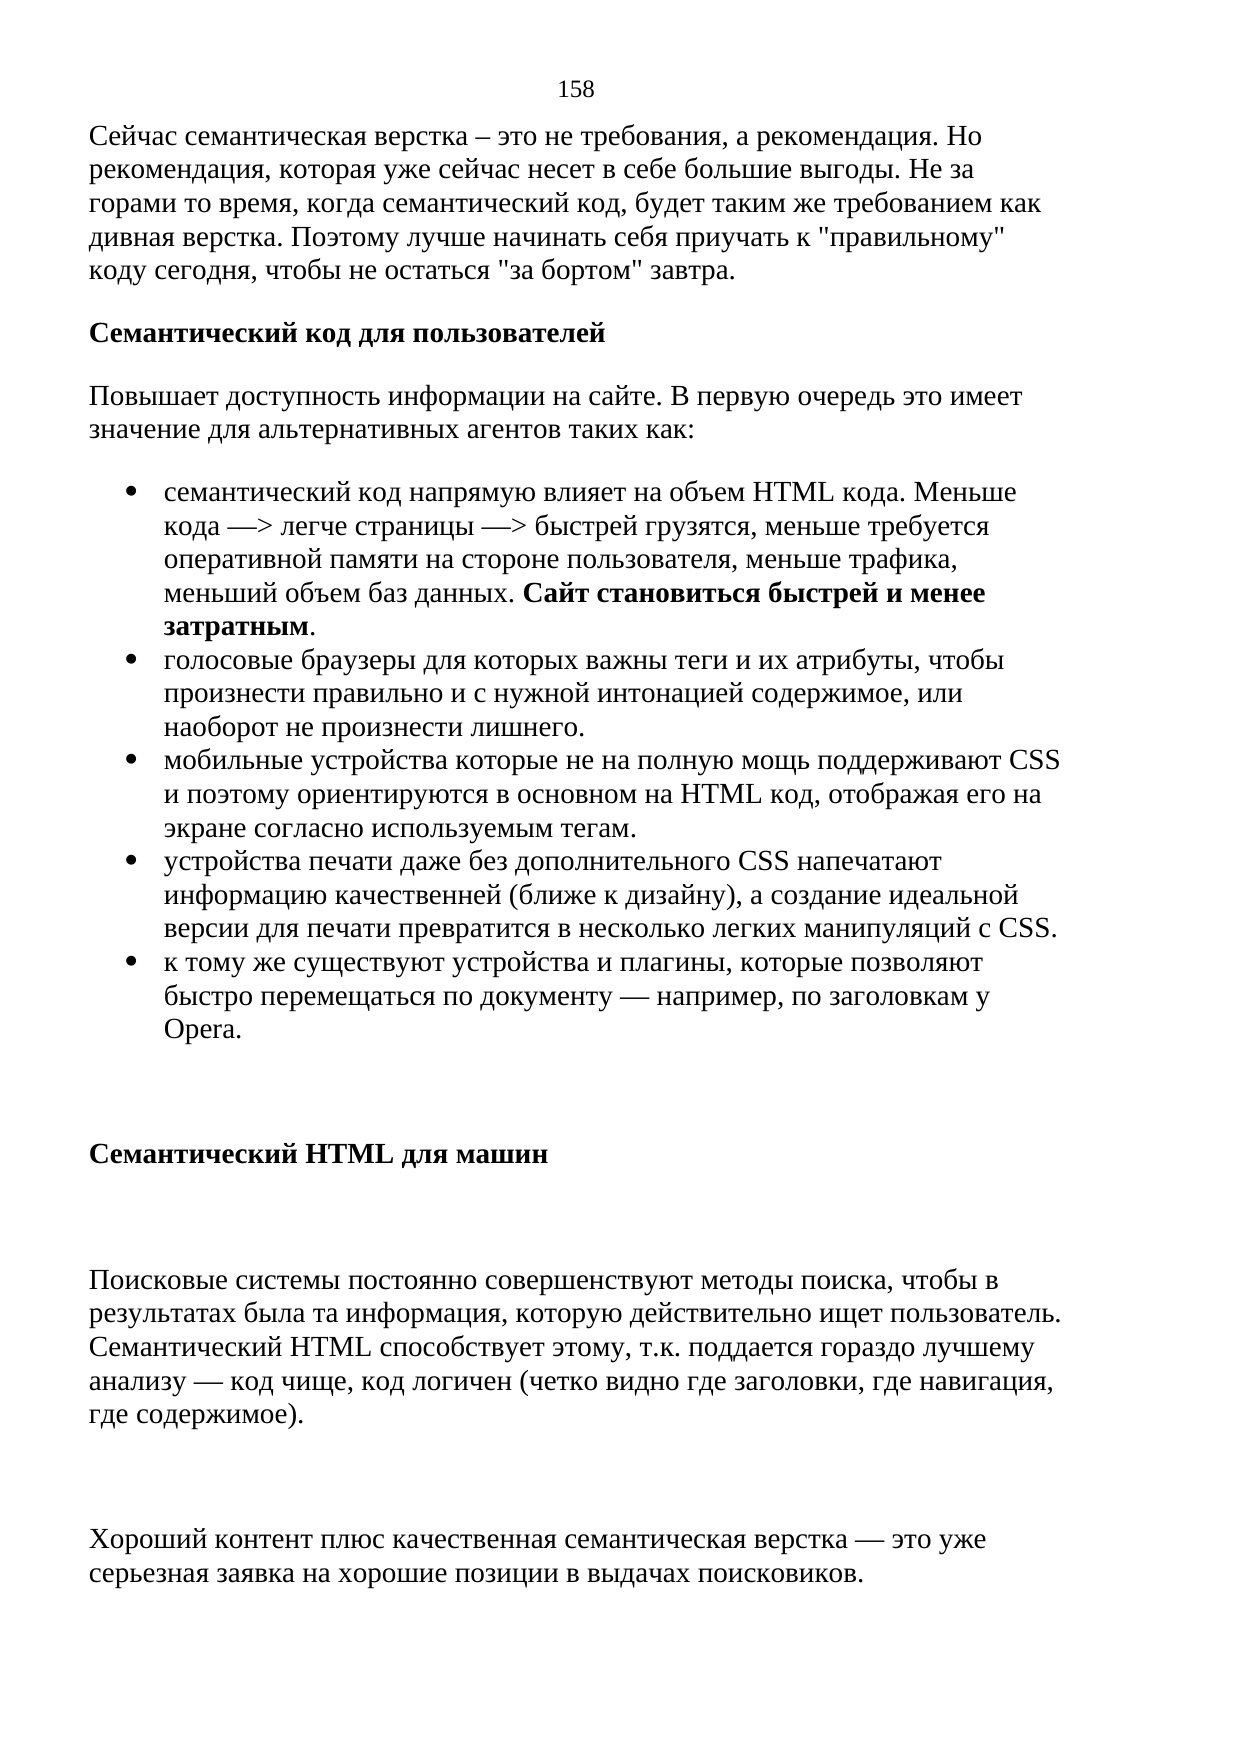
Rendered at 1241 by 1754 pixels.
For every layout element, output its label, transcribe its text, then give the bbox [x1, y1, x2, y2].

text Повышает доступность информации на сайте. В первую очередь это имеет значение для альтернативных агентов таких как: [89, 378, 1063, 445]
list к тому же существуют устройства и плагины, которые позволяют быстро перемещаться по документу — например, по заголовкам у Opera. [126, 944, 1063, 1045]
list мобильные устройства которые не на полную мощь поддерживают CSS и поэтому ориентируются в основном на HTML код, отображая его на экране согласно используемым тегам. [126, 742, 1063, 843]
list устройства печати даже без дополнительного CSS напечатают информацию качественней (ближе к дизайну), а создание идеальной версии для печати превратится в несколько легких манипуляций с CSS. [126, 843, 1063, 944]
text Поисковые системы постоянно совершенствуют методы поиска, чтобы в результатах была та информация, которую действительно ищет пользователь. Семантический HTML способствует этому, т.к. поддается гораздо лучшему анализу — код чище, код логичен (четко видно где заголовки, где навигация, где содержимое). [89, 1262, 1063, 1430]
text Семантический код для пользователей [89, 315, 1063, 348]
text Хороший контент плюс качественная семантическая верстка — это уже серьезная заявка на хорошие позиции в выдачах поисковиков. [89, 1522, 1063, 1589]
text Семантический HTML для машин [89, 1137, 1063, 1170]
list голосовые браузеры для которых важны теги и их атрибуты, чтобы произнести правильно и с нужной интонацией содержимое, или наоборот не произнести лишнего. [126, 642, 1063, 742]
list семантический код напрямую влияет на объем HTML кода. Меньше кода —> легче страницы —> быстрей грузятся, меньше требуется оперативной памяти на стороне пользователя, меньше трафика, меньший объем баз данных. Сайт становиться быстрей и менее затратным. [126, 474, 1063, 642]
text Сейчас семантическая верстка – это не требования, а рекомендация. Но рекомендация, которая уже сейчас несет в себе большие выгоды. Не за горами то время, когда семантический код, будет таким же требованием как дивная верстка. Поэтому лучше начинать себя приучать к "правильному" коду сегодня, чтобы не остаться "за бортом" завтра. [89, 118, 1063, 286]
